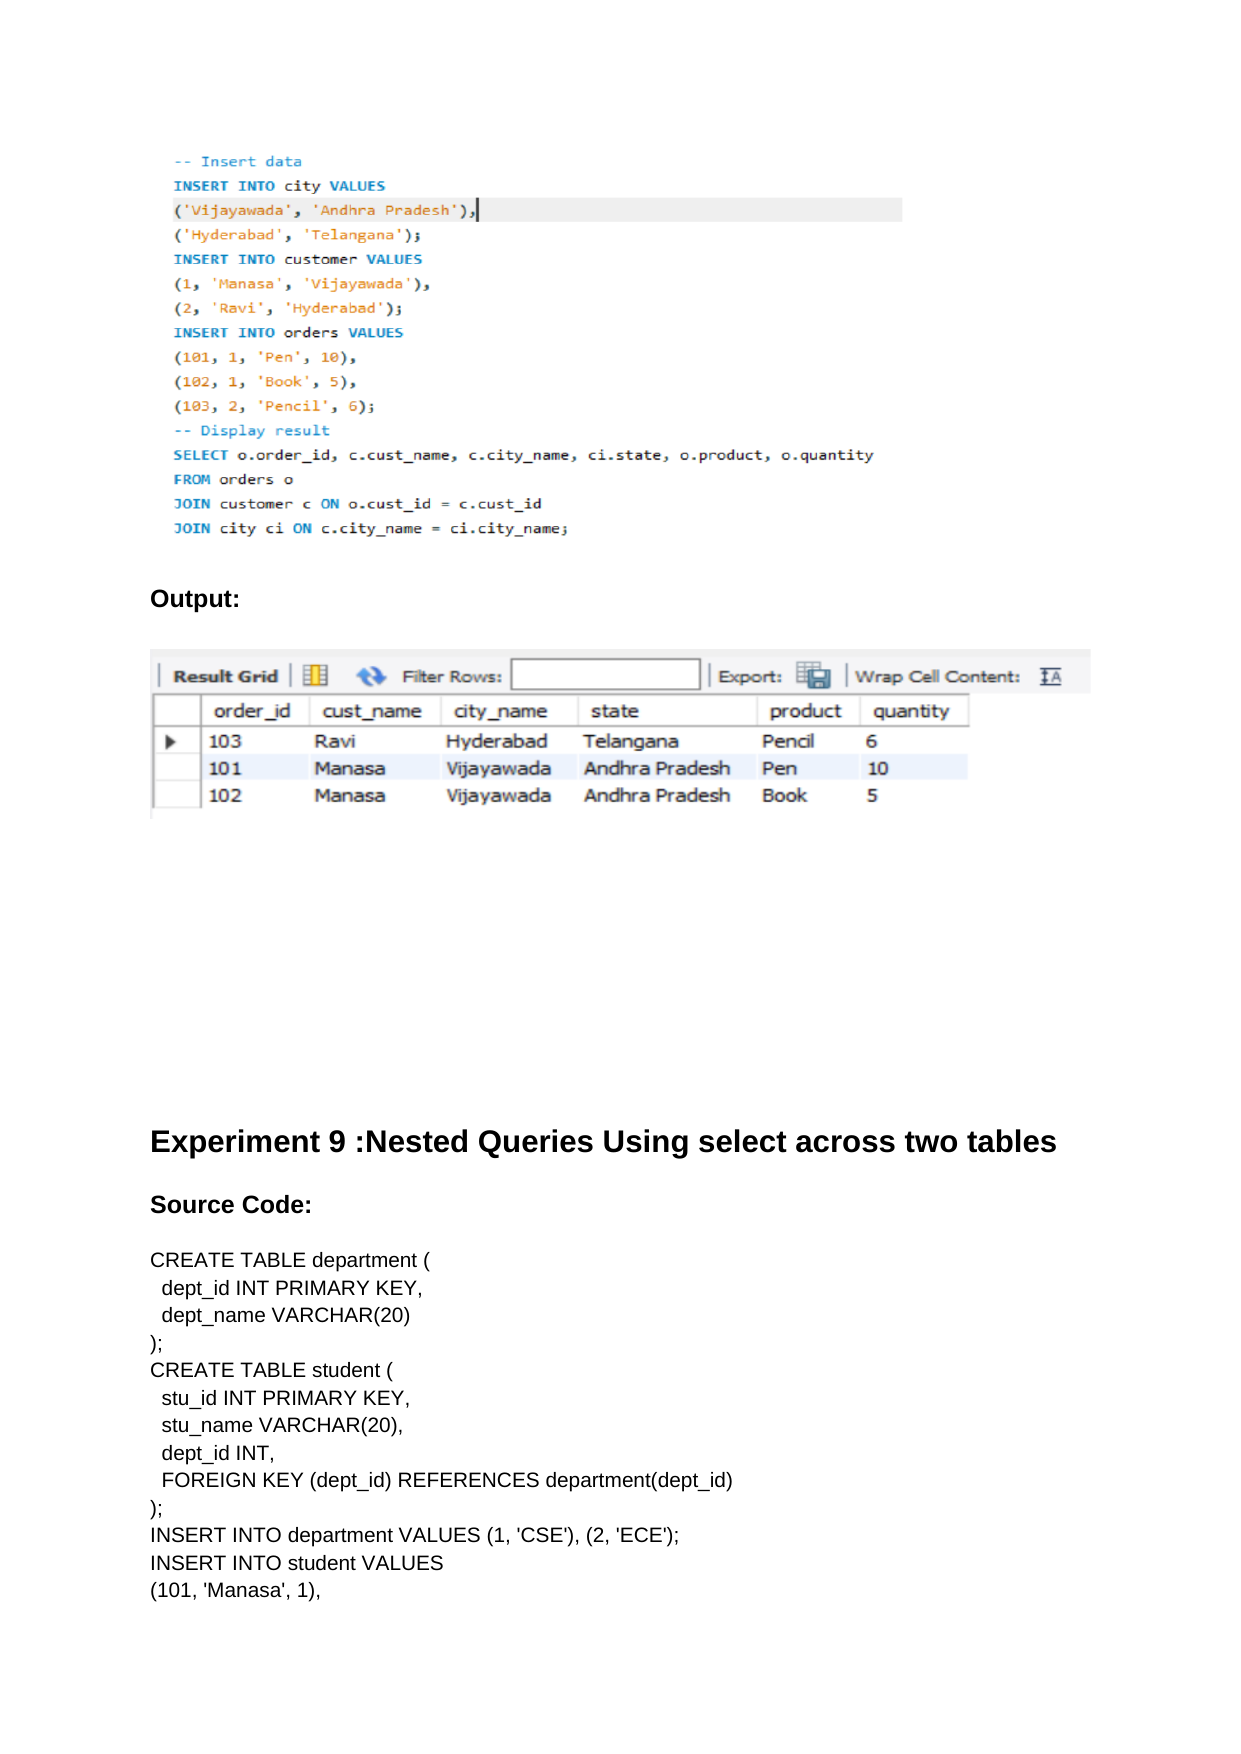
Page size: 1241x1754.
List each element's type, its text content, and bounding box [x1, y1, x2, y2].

text dept_id INT, [150, 1441, 1090, 1464]
text INSERT INTO department VALUES (1, 'CSE'), (2, 'ECE'); [150, 1523, 1090, 1547]
picture [150, 649, 1091, 819]
text Source Code: [150, 1190, 1090, 1219]
text CREATE TABLE department ( [150, 1248, 1090, 1272]
text Experiment 9 :Nested Queries Using select across two tables [150, 1123, 1090, 1159]
text dept_name VARCHAR(20) [150, 1303, 1090, 1327]
text ); [150, 1496, 1090, 1519]
text stu_name VARCHAR(20), [150, 1413, 1090, 1437]
text stu_id INT PRIMARY KEY, [150, 1386, 1090, 1409]
text FOREIGN KEY (dept_id) REFERENCES department(dept_id) [150, 1468, 1090, 1492]
text CREATE TABLE student ( [150, 1358, 1090, 1382]
text dept_id INT PRIMARY KEY, [150, 1276, 1090, 1299]
picture [150, 150, 903, 547]
text INSERT INTO student VALUES [150, 1551, 1090, 1574]
text ); [150, 1331, 1090, 1354]
text (101, 'Manasa', 1), [150, 1578, 1090, 1602]
text Output: [150, 584, 1090, 612]
